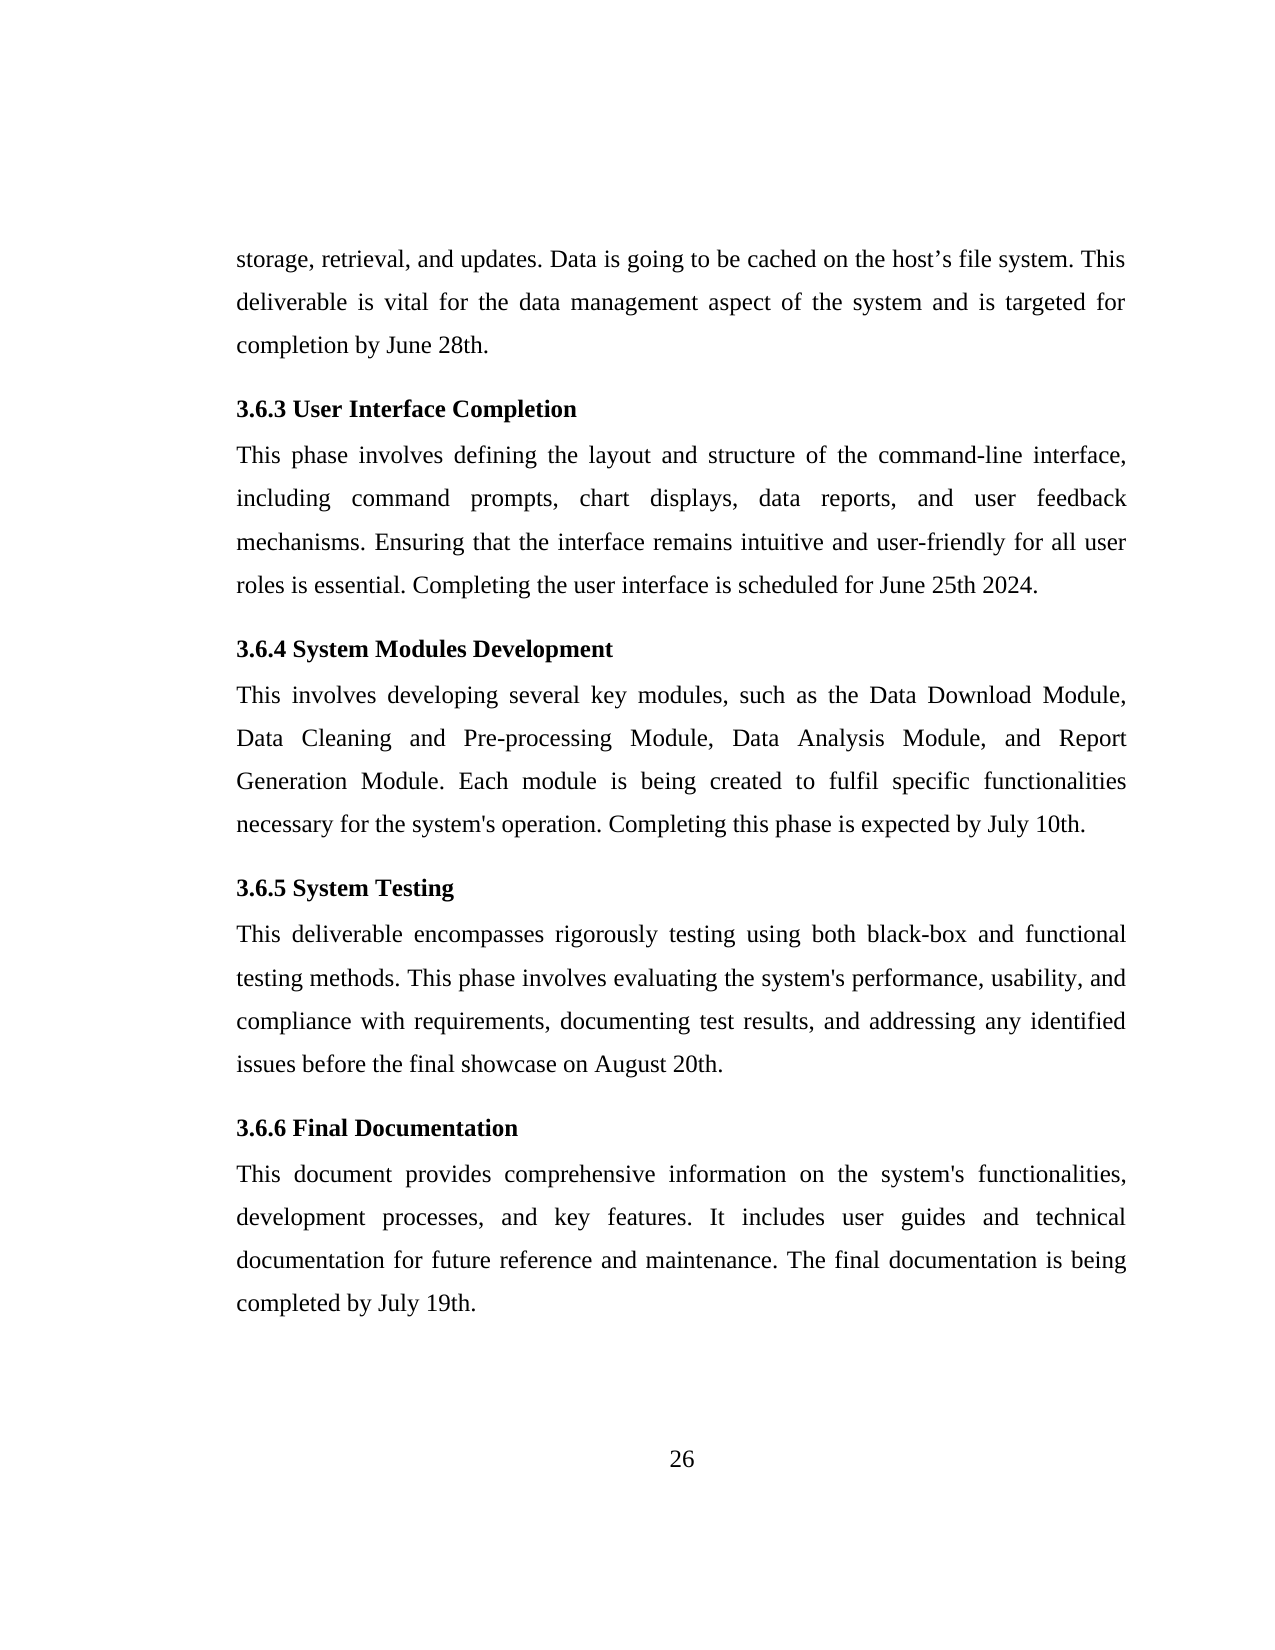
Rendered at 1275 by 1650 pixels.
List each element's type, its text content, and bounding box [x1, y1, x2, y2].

text This phase involves defining the layout and structure of the command-line interface, including command prompts, chart displays, data reports, and user feedback mechanisms. Ensuring that the interface remains intuitive and user-friendly for all user roles is essential. Completing the user interface is scheduled for June 25th 2024. [236, 440, 1127, 598]
text 3.6.4 System Modules Development [236, 634, 1127, 662]
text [236, 244, 1127, 359]
text This document provides comprehensive information on the system's functionalities, development processes, and key features. It includes user guides and technical documentation for future reference and maintenance. The final documentation is being completed by July 19th. [236, 1159, 1127, 1317]
text 3.6.5 System Testing [236, 873, 1127, 902]
text This involves developing several key modules, such as the Data Download Module, Data Cleaning and Pre-processing Module, Data Analysis Module, and Report Generation Module. Each module is being created to fulfil specific functionalities necessary for the system's operation. Completing this phase is expected by July 10th. [236, 680, 1127, 838]
text 3.6.6 Final Documentation [236, 1113, 1127, 1142]
text This deliverable encompasses rigorously testing using both black-box and functional testing methods. This phase involves evaluating the system's performance, usability, and compliance with requirements, documenting test results, and addressing any identified issues before the final showcase on August 20th. [236, 919, 1127, 1078]
text 3.6.3 User Interface Completion [236, 394, 1127, 423]
